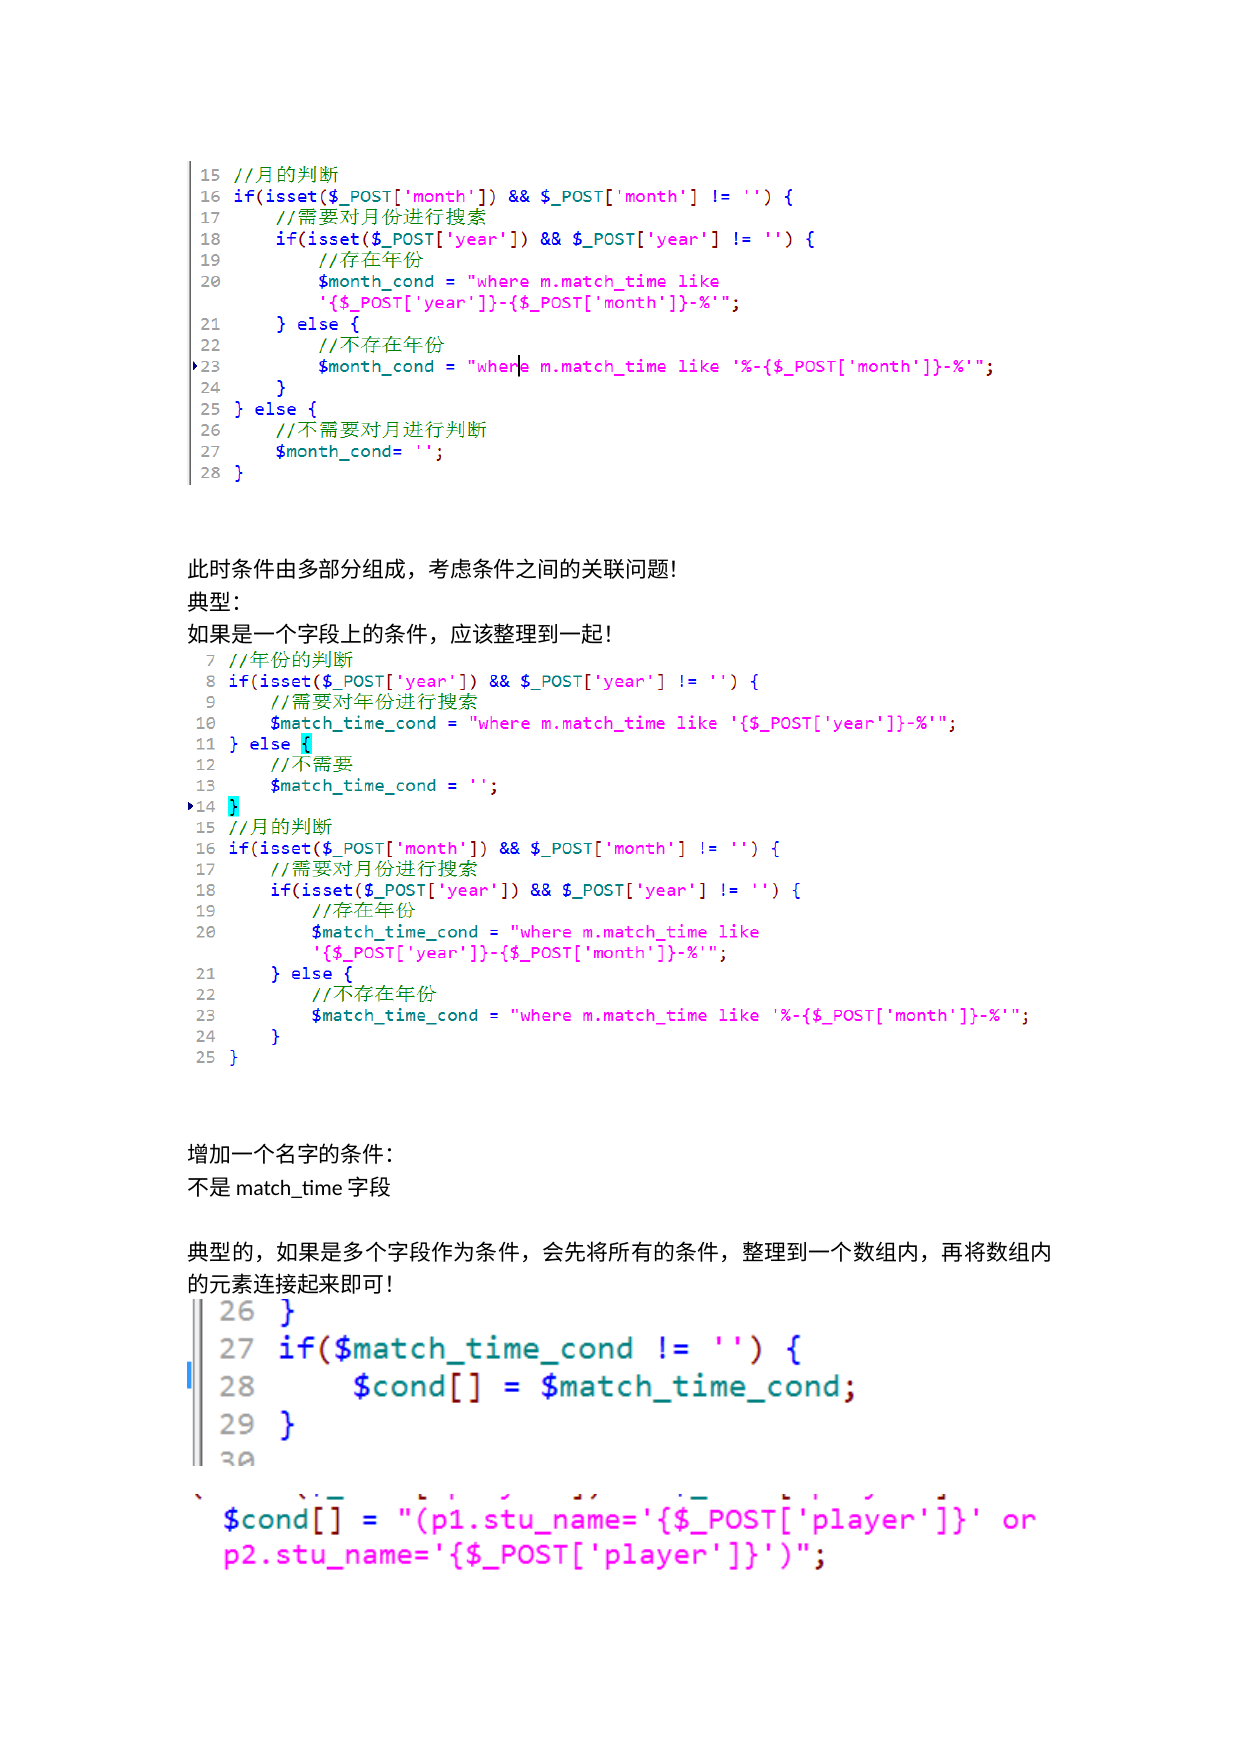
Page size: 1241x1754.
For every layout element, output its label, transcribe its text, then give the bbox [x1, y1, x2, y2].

text 典型： [187, 584, 1053, 617]
text 此时条件由多部分组成，考虑条件之间的关联问题！ [187, 552, 1053, 584]
text 增加一个名字的条件： [187, 1137, 1053, 1169]
text 不是match_time字段 [187, 1169, 1053, 1202]
picture [187, 1494, 1053, 1583]
picture [187, 649, 1053, 1071]
text 如果是一个字段上的条件，应该整理到一起！ [187, 617, 1053, 649]
text 典型的，如果是多个字段作为条件，会先将所有的条件，整理到一个数组内，再将数组内的元素连接起来即可！ [187, 1234, 1053, 1299]
picture [187, 161, 1053, 485]
picture [187, 1299, 935, 1466]
